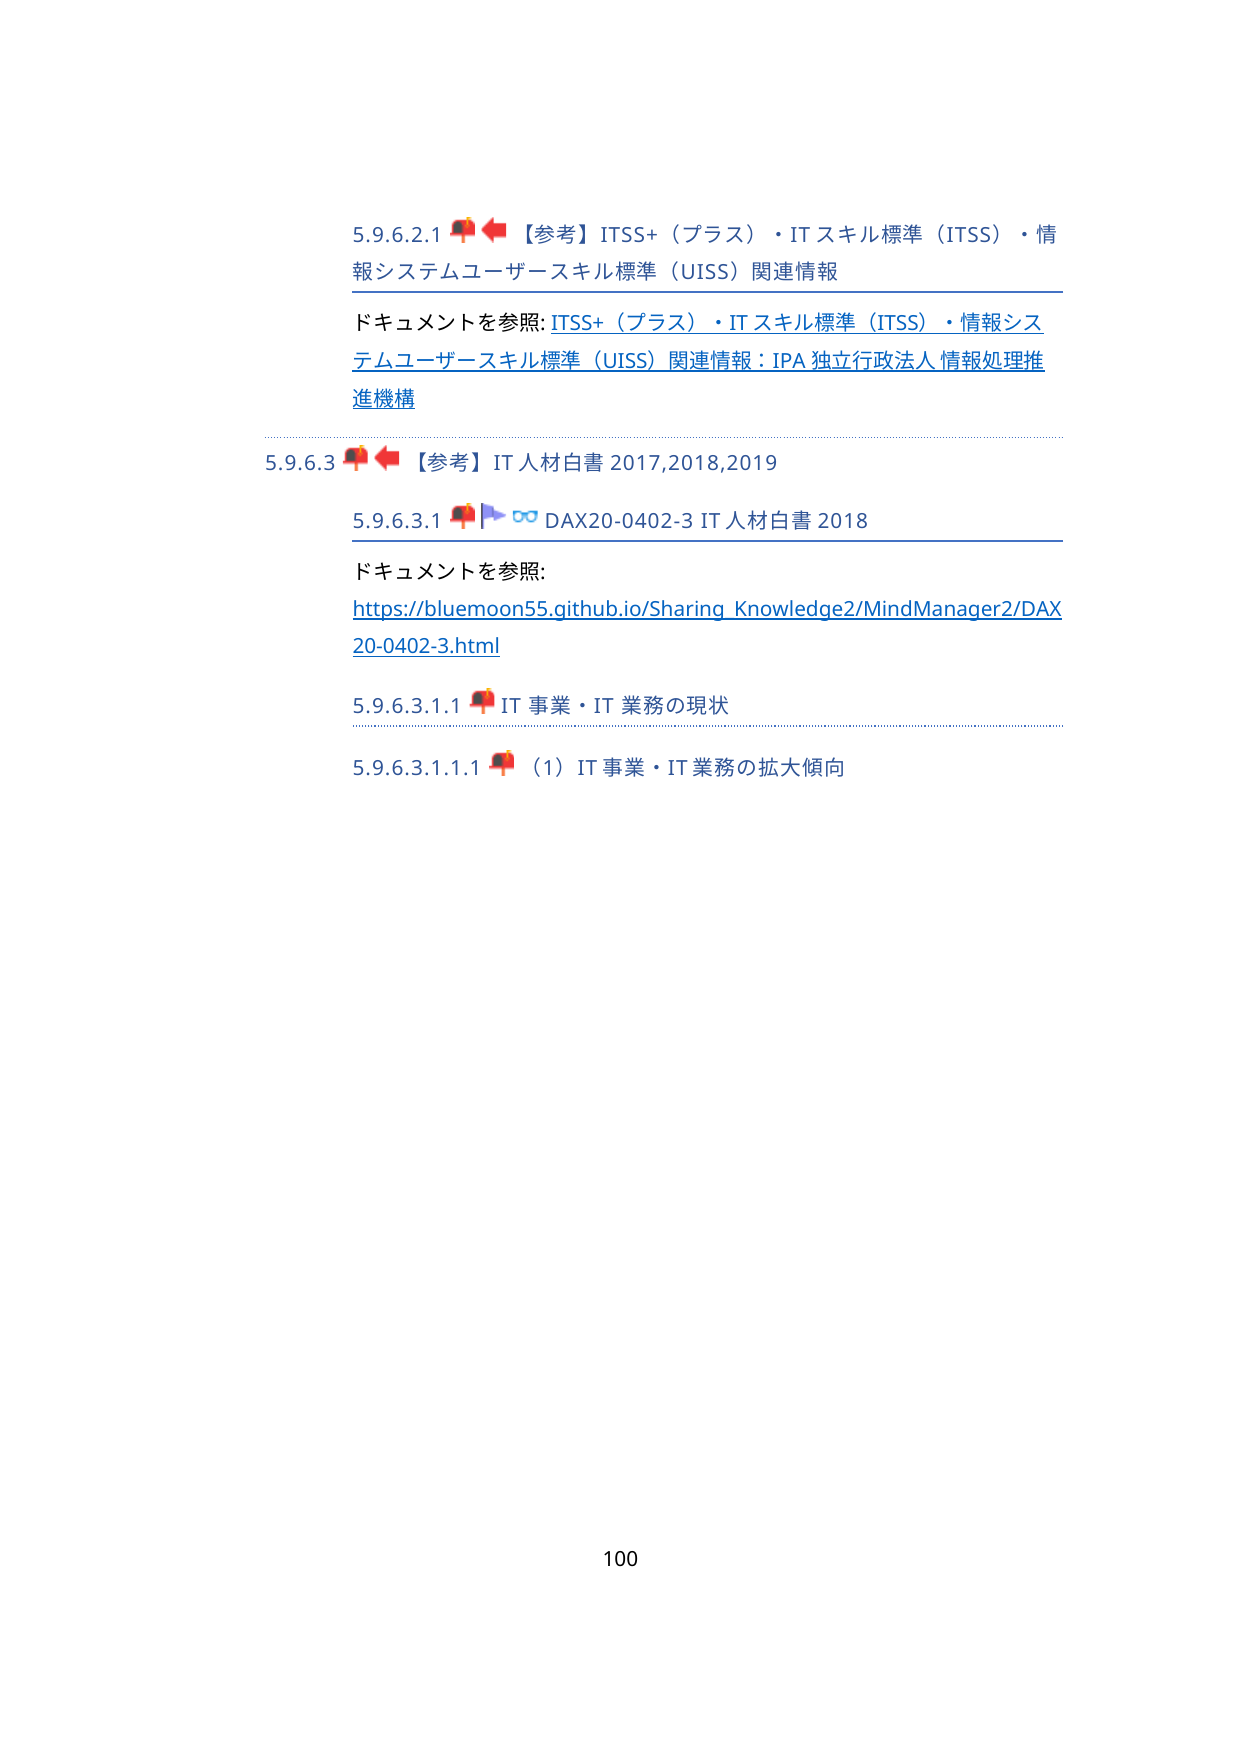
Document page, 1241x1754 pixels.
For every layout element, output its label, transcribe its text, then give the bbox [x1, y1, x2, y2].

picture [342, 445, 368, 471]
picture [450, 503, 475, 529]
text ドキュメントを参照: ITSS+（プラス）・ITスキル標準（ITSS）・情報システムユーザースキル標準（UISS）関連情報：IPA 独立行政法人 情報処理推進機構 [352, 303, 1063, 416]
text （1）IT事業・IT業務の拡大傾向 [352, 747, 1063, 785]
text 【参考】ITSS+（プラス）・ITスキル標準（ITSS）・情報システムユーザースキル標準（UISS）関連情報 [352, 214, 1063, 291]
picture [489, 750, 514, 776]
picture [481, 503, 507, 529]
text IT 事業・IT 業務の現状 [352, 685, 1063, 727]
picture [450, 217, 475, 243]
text 【参考】IT人材白書2017,2018,2019 [265, 436, 1063, 480]
text ドキュメントを参照: https://bluemoon55.github.io/Sharing_Knowledge2/MindManager2/DAX20-0402-3.html [352, 552, 1063, 664]
picture [512, 503, 538, 529]
picture [374, 445, 400, 471]
picture [481, 217, 507, 243]
picture [469, 688, 495, 714]
text DAX20-0402-3 IT人材白書2018 [352, 501, 1063, 540]
